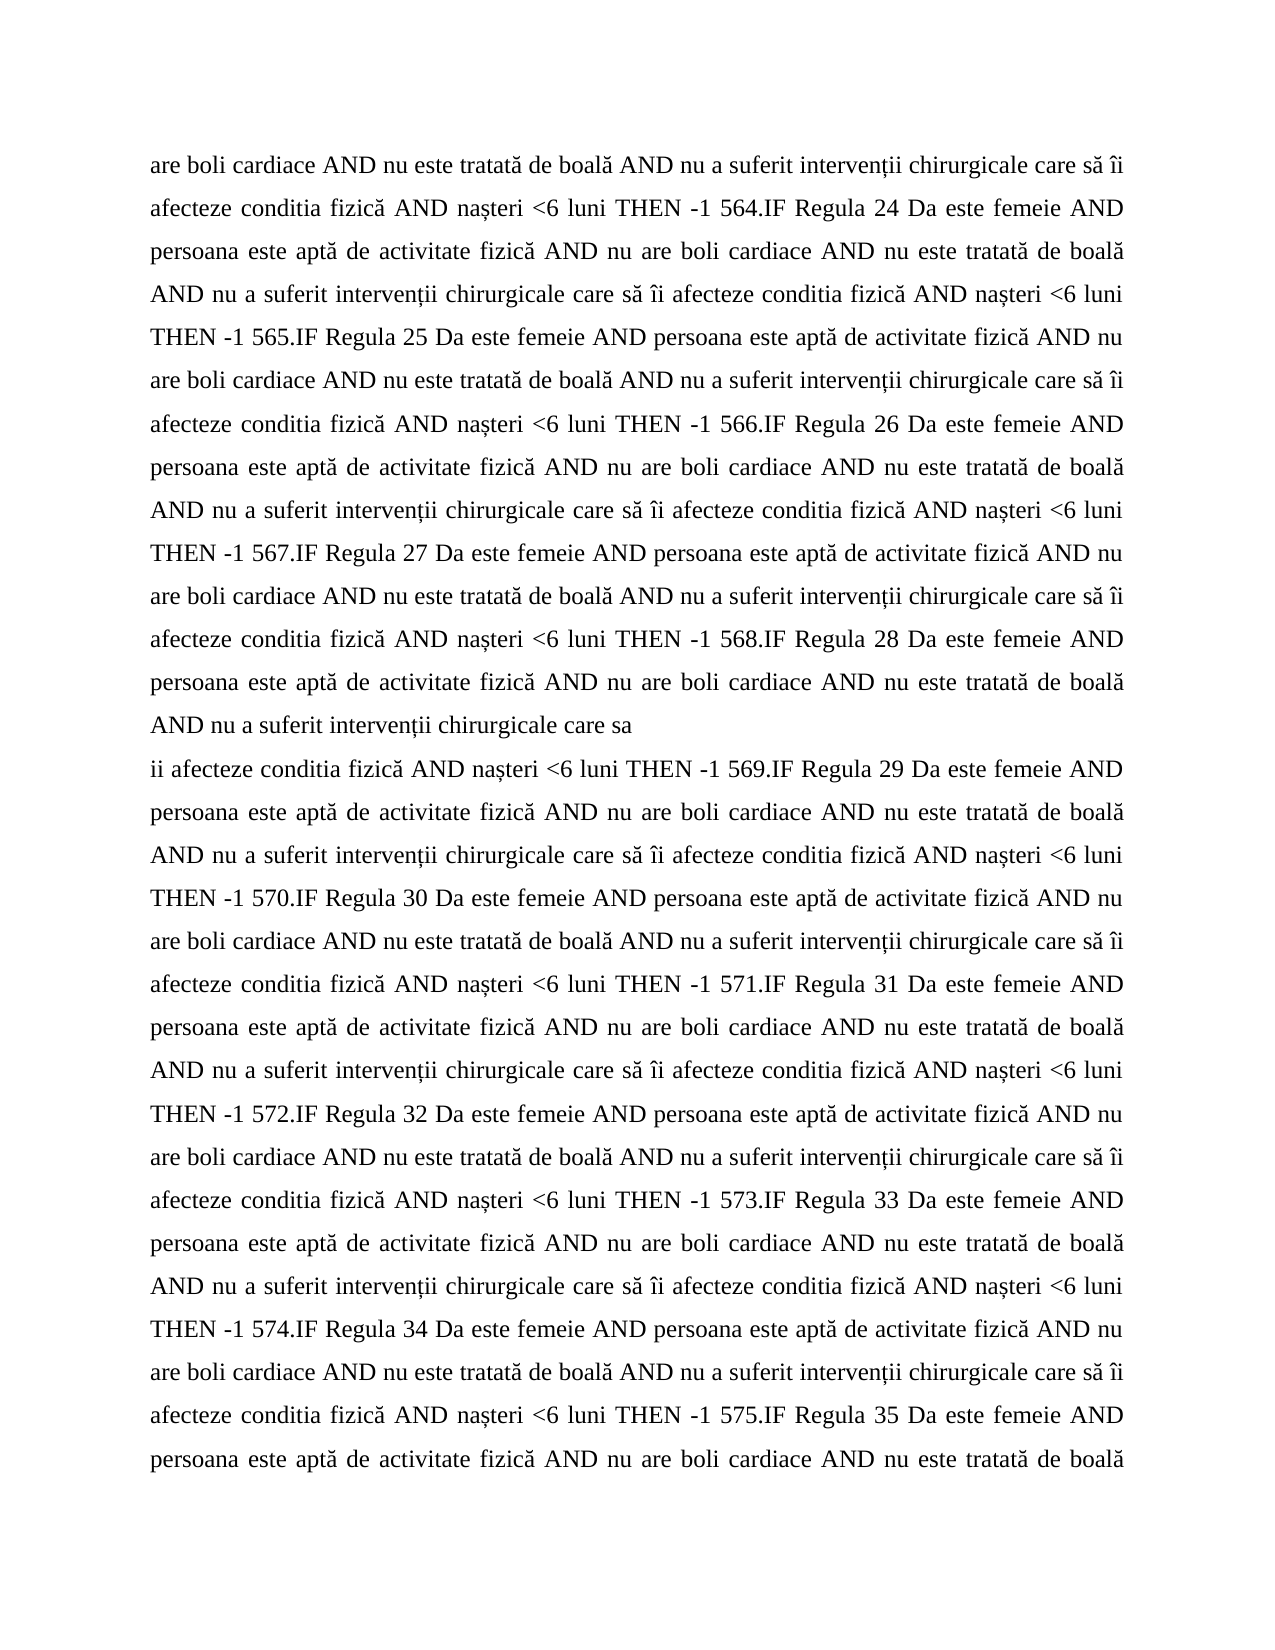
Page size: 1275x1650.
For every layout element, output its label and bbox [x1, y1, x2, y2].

text [150, 150, 1125, 739]
text [150, 754, 1125, 1472]
